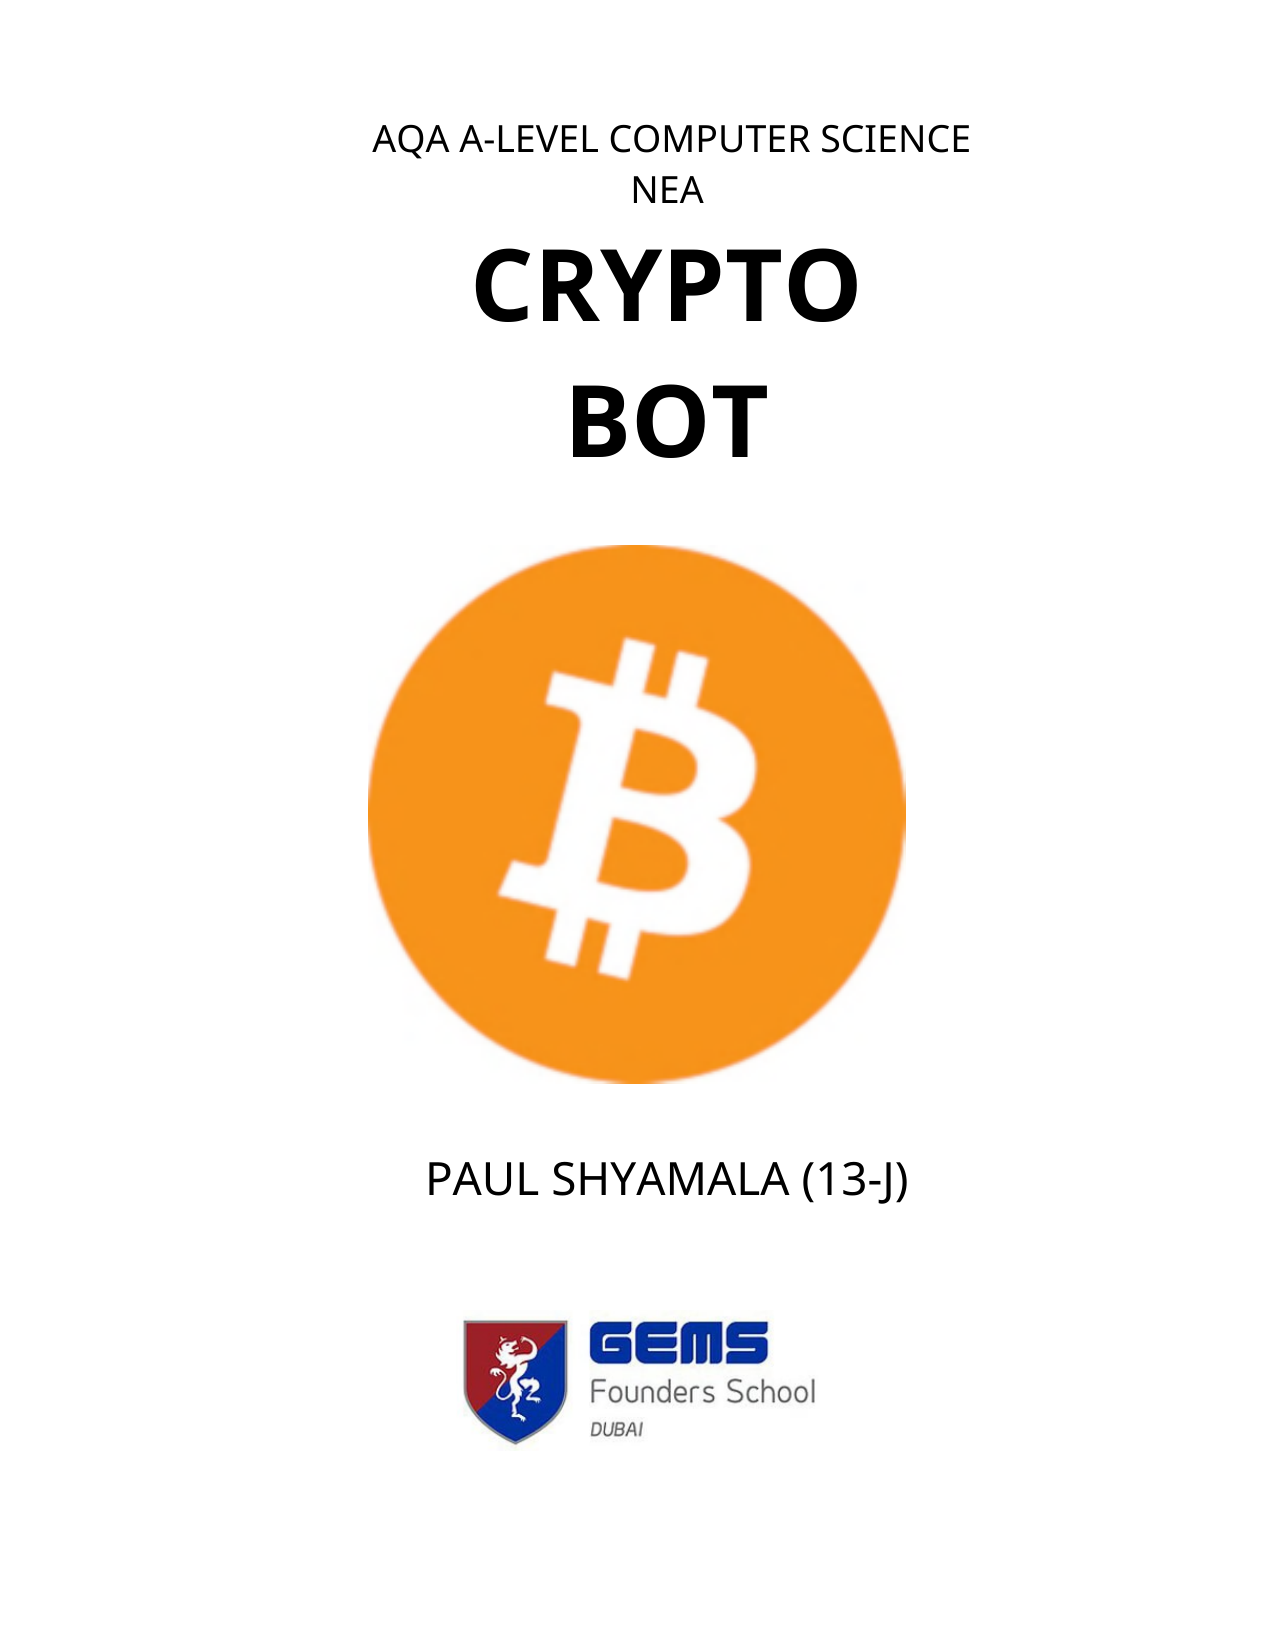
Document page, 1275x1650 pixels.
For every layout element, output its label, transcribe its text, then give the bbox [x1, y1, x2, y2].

text AQA A-LEVEL COMPUTER SCIENCE [150, 113, 1184, 164]
text CRYPTO [150, 215, 1184, 351]
text NEA [150, 164, 1184, 215]
picture [455, 1310, 820, 1453]
text PAUL SHYAMALA (13-J) [150, 1146, 1184, 1208]
picture [368, 545, 906, 1084]
text BOT [150, 351, 1184, 487]
